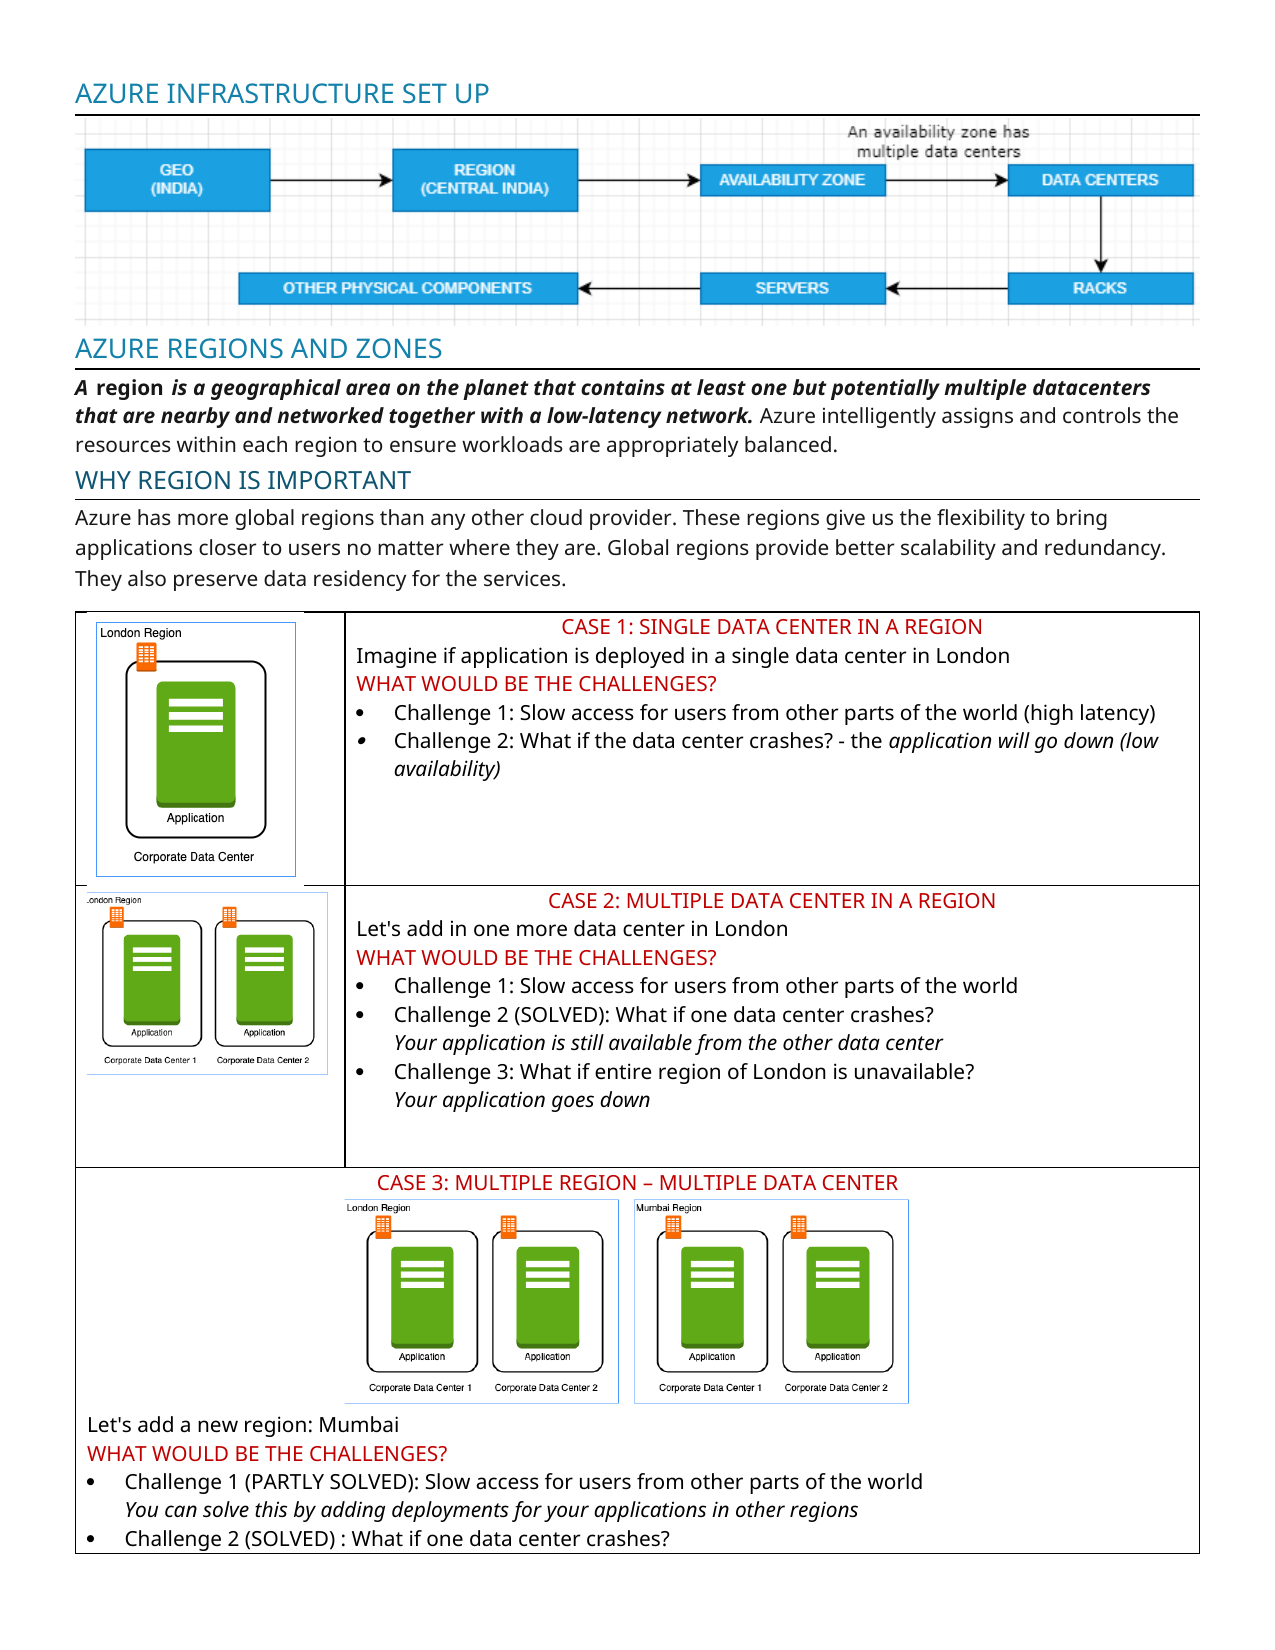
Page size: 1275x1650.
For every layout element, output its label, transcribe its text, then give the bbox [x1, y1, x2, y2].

subtitle WHY REGION IS IMPORTANT [75, 462, 1200, 499]
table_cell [76, 1168, 1199, 1552]
subtitle AZURE INFRASTRUCTURE SET UP [75, 75, 1200, 114]
table_header CASE 1: SINGLE DATA CENTER IN A REGION Imagine if application is deployed in a single data center in London WHAT WOULD BE THE CHALLENGES? Challenge 1: Slow access for users from other parts of the world (high latency) Challenge 2: What if the data center crashes? - the application will go down (low availability) [346, 613, 1199, 885]
text Azure has more global regions than any other cloud provider. These regions give us the flexibility to bring applications closer to users no matter where they are. Global regions provide better scalability and redundancy. They also preserve data residency for the services. [75, 503, 1200, 592]
text A region is a geographical area on the planet that contains at least one but potentially multiple datacenters that are nearby and networked together with a low-latency network. Azure intelligently assigns and controls the resources within each region to ensure workloads are appropriately balanced. [839, 373, 1200, 458]
table_header [76, 613, 86, 885]
table_cell CASE 2: MULTIPLE DATA CENTER IN A REGION Let's add in one more data center in London WHAT WOULD BE THE CHALLENGES? Challenge 1: Slow access for users from other parts of the world Challenge 2 (SOLVED): What if one data center crashes? Your application is still available from the other data center Challenge 3: What if entire region of London is unavailable? Your application goes down 16 [346, 886, 1199, 1167]
table_header [304, 613, 344, 885]
picture [75, 118, 1200, 326]
table_cell [76, 886, 344, 1167]
subtitle AZURE REGIONS AND ZONES [75, 329, 1200, 368]
